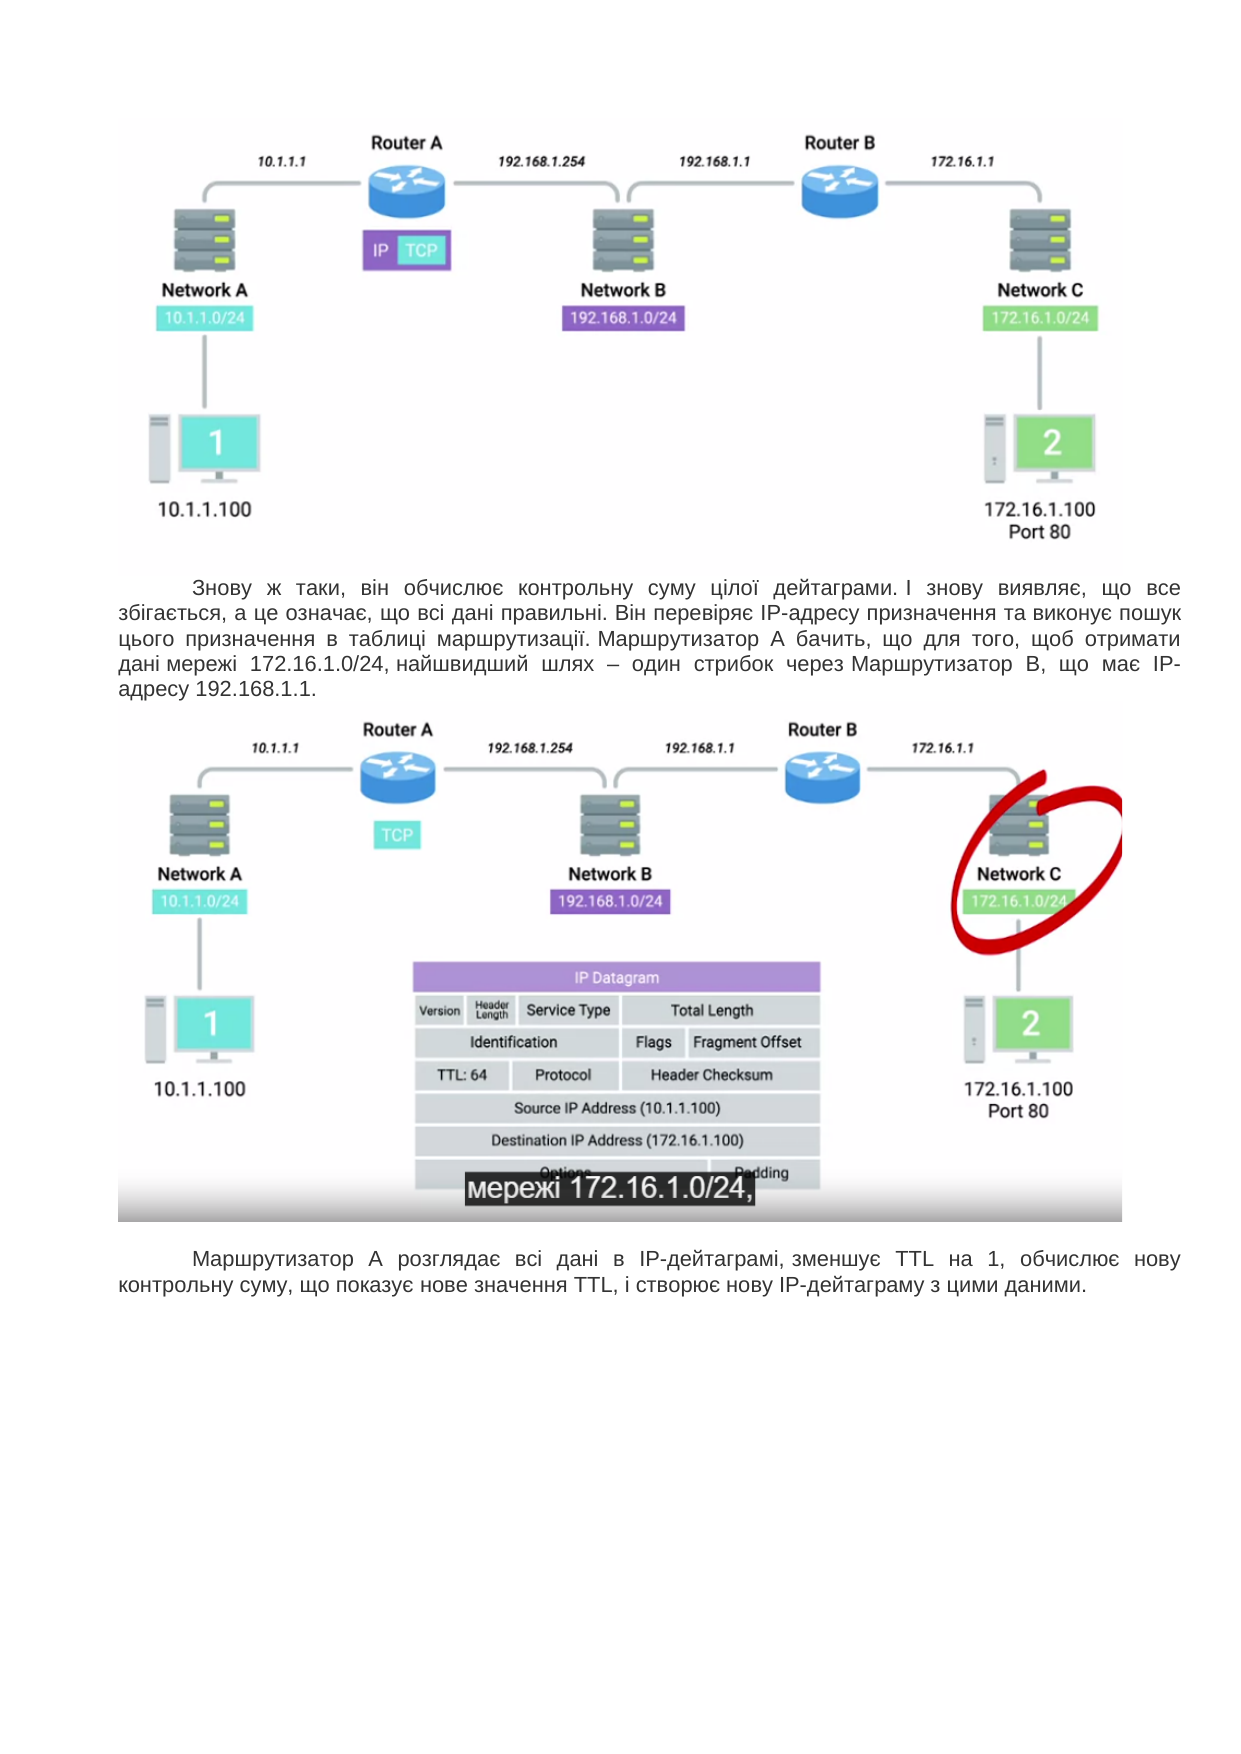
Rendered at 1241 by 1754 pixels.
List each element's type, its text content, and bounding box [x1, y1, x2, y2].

picture [118, 701, 1123, 1222]
text Маршрутизатор А розглядає всі дані в IP-дейтаграмі, зменшує TTL на 1, обчислює нову контрольну суму, що показує нове значення TTL, і створює нову IP-дейтаграму з цими даними. [118, 1246, 1181, 1297]
picture [118, 118, 1123, 576]
text Знову ж таки, він обчислює контрольну суму цілої дейтаграми. І знову виявляє, що все збігається, а це означає, що всі дані правильні. Він перевіряє IP-адресу призначення та виконує пошук цього призначення в таблиці маршрутизації. Маршрутизатор А бачить, що для того, щоб отримати дані мережі 172.16.1.0/24, найшвидший шлях – один стрибок через Маршрутизатор B, що має IP-адресу 192.168.1.1. [118, 575, 1181, 701]
